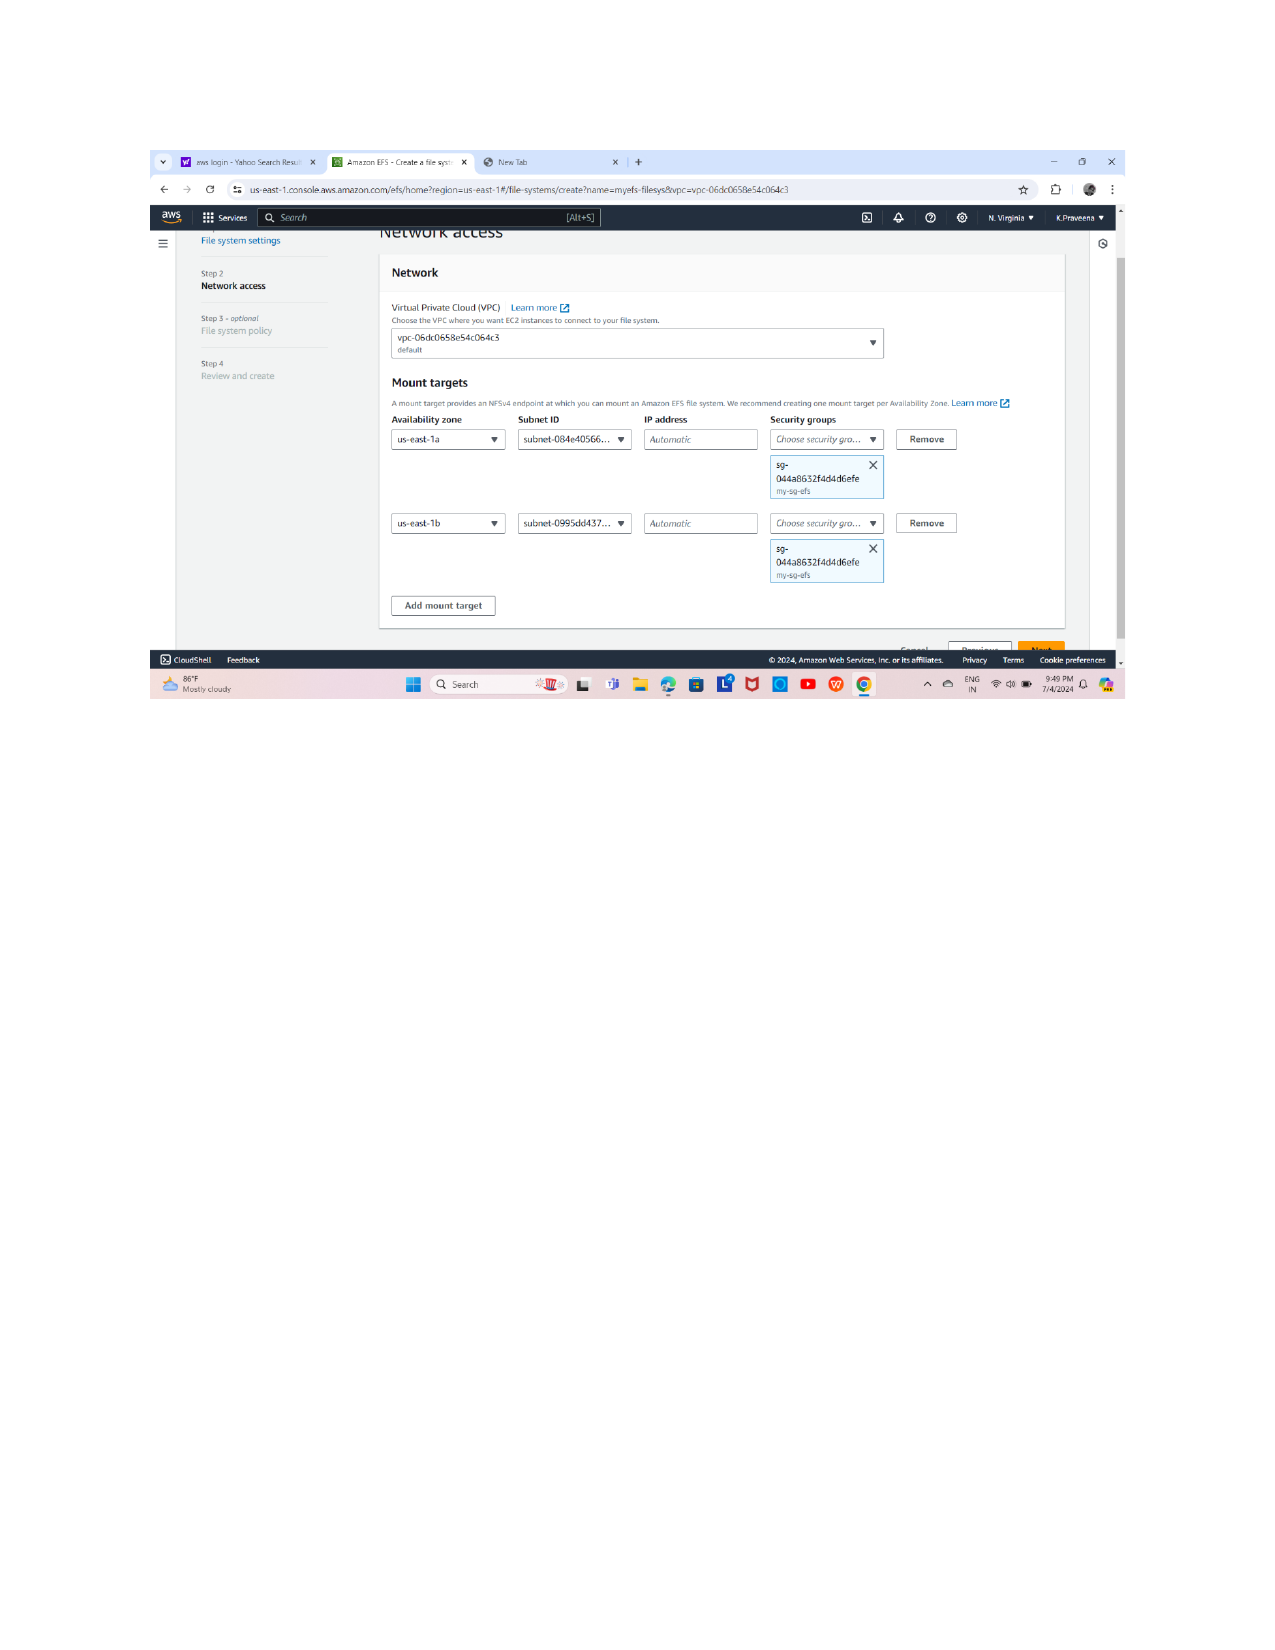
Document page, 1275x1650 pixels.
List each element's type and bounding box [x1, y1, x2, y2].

picture [150, 150, 1125, 699]
